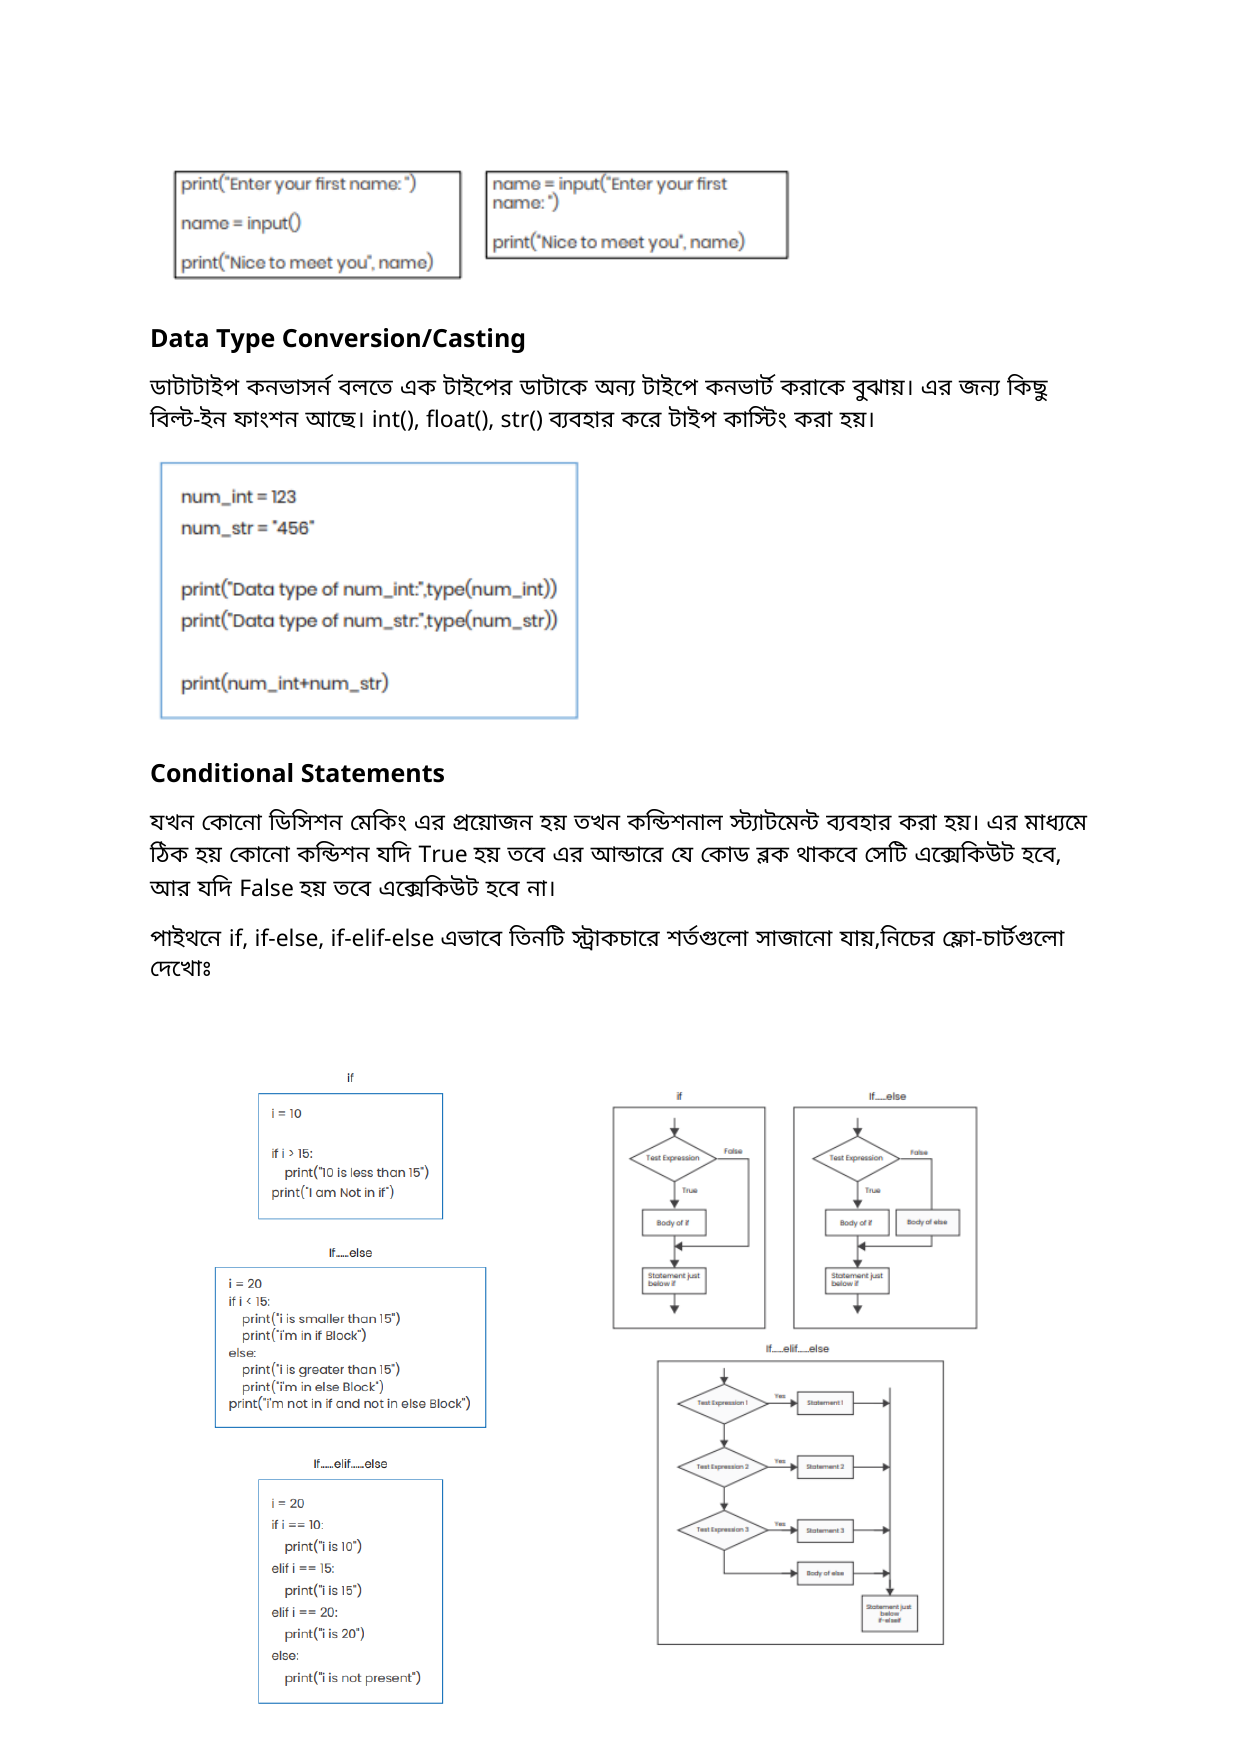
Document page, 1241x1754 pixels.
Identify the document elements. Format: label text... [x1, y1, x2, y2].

picture [150, 1056, 544, 1716]
text Conditional Statements [150, 755, 1090, 789]
picture [570, 1073, 1014, 1649]
text Data Type Conversion/Casting [150, 320, 1090, 354]
text যখন কোনো ডিসিশন মেকিং এর প্রয়োজন হয় তখন কন্ডিশনাল স্ট্যাটমেন্ট ব্যবহার করা হয়। এর মাধ্যমে ঠিক হয় কোনো কন্ডিশন যদি True হয় তবে এর আন্ডারে যে কোড ব্লক থাকবে সেটি এক্সেকিউট হবে, আর যদি False হয় তবে এক্সেকিউট হবে না। [150, 809, 1090, 903]
text পাইথনে if, if-else, if-elif-else এভাবে তিনটি স্ট্রাকচারে শর্তগুলো সাজানো যায়,নিচের ফ্লো-চার্টগুলো দেখোঃ [150, 922, 1090, 982]
picture [150, 453, 624, 737]
text ডাটাটাইপ কনভাসর্ন বলতে এক টাইপের ডাটাকে অন্য টাইপে কনভার্ট করাকে বুঝায়। এর জন্য কিছু বিল্ট-ইন ফাংশন আছে। int(), float(), str() ব্যবহার করে টাইপ কাস্টিং করা হয়। [150, 374, 1090, 434]
picture [150, 150, 819, 302]
